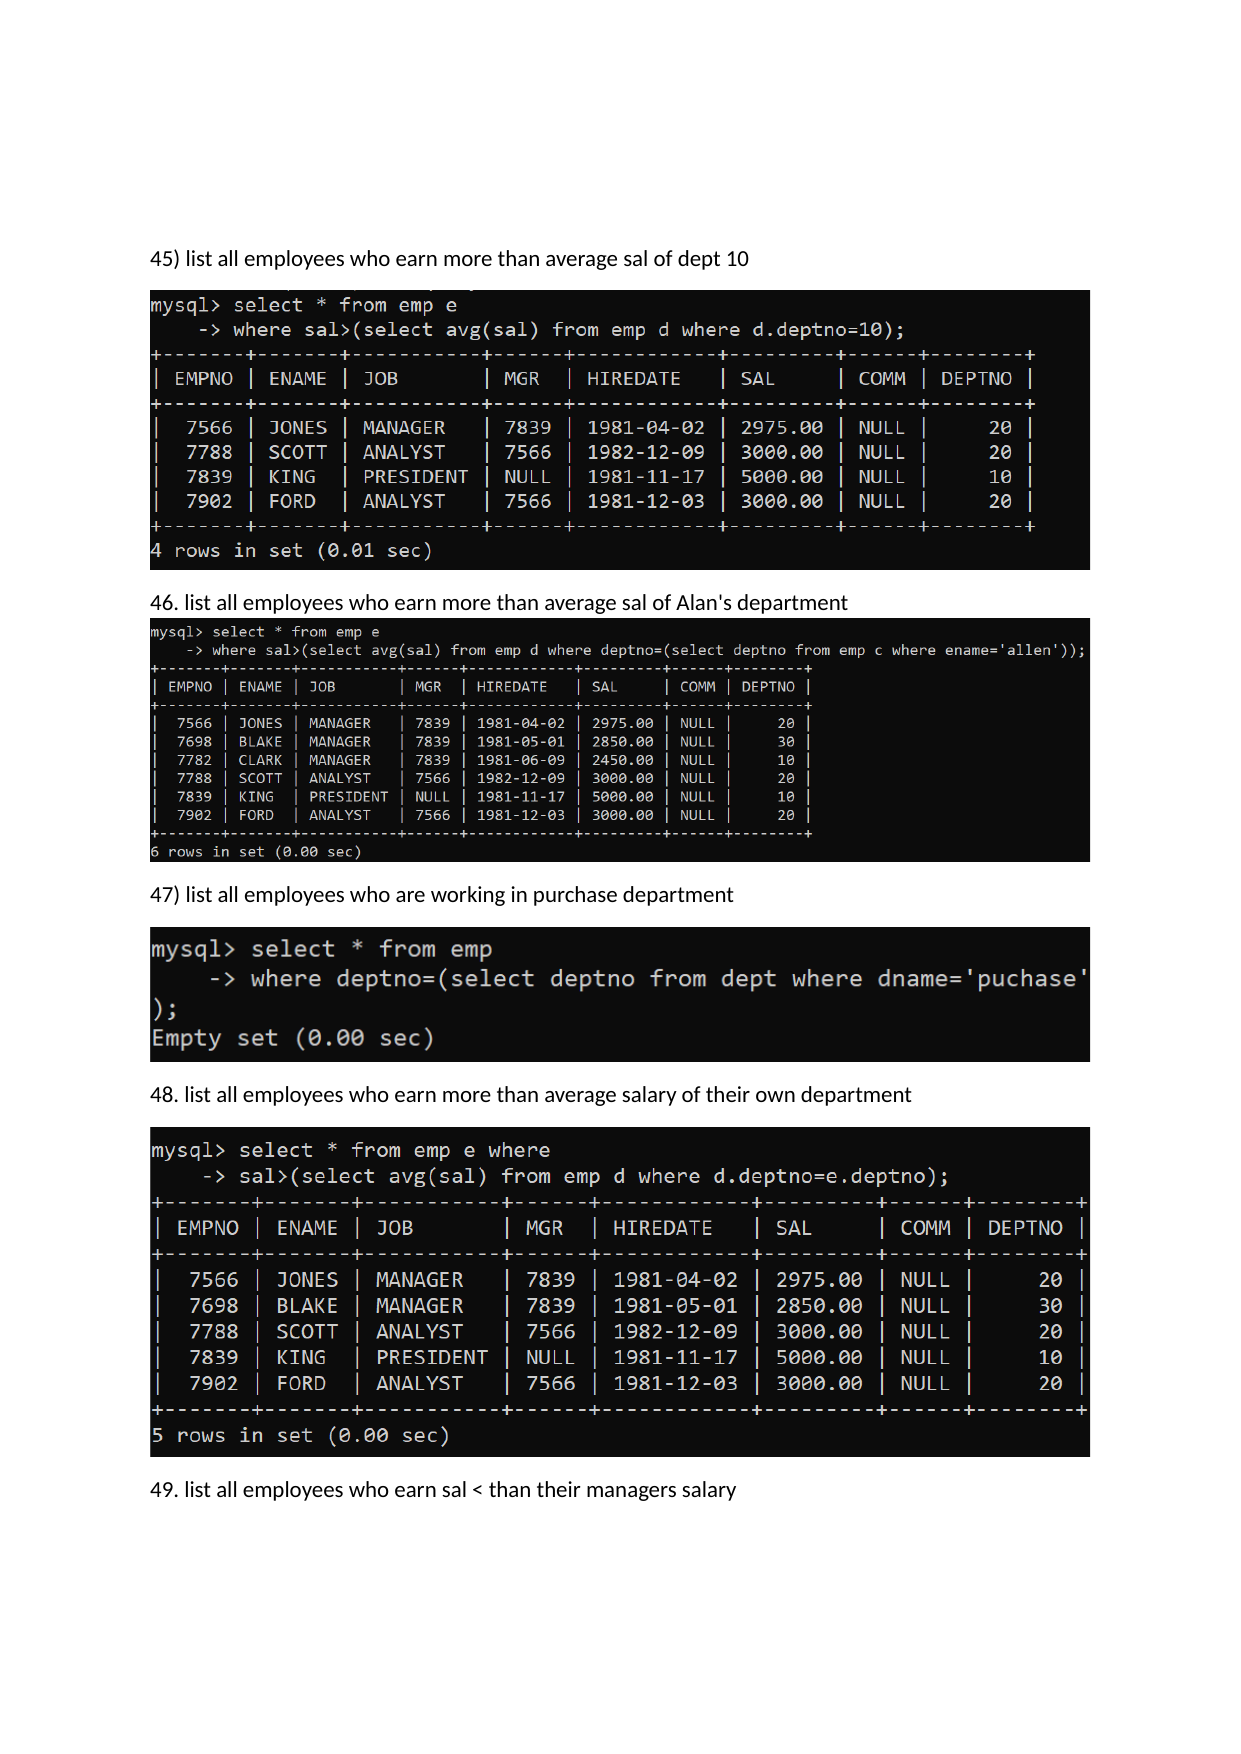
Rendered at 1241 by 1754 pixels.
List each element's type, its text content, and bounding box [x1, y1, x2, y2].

text 48. list all employees who earn more than average salary of their own department [150, 1081, 1090, 1108]
text 46. list all employees who earn more than average sal of Alan's department [150, 588, 1090, 618]
picture [150, 1127, 1091, 1457]
text 49. list all employees who earn sal < than their managers salary [150, 1475, 1090, 1503]
picture [150, 618, 1091, 862]
text 47) list all employees who are working in purchase department [150, 881, 1090, 909]
picture [150, 290, 1091, 570]
text 45) list all employees who earn more than average sal of dept 10 [150, 244, 1090, 272]
picture [150, 927, 1091, 1062]
